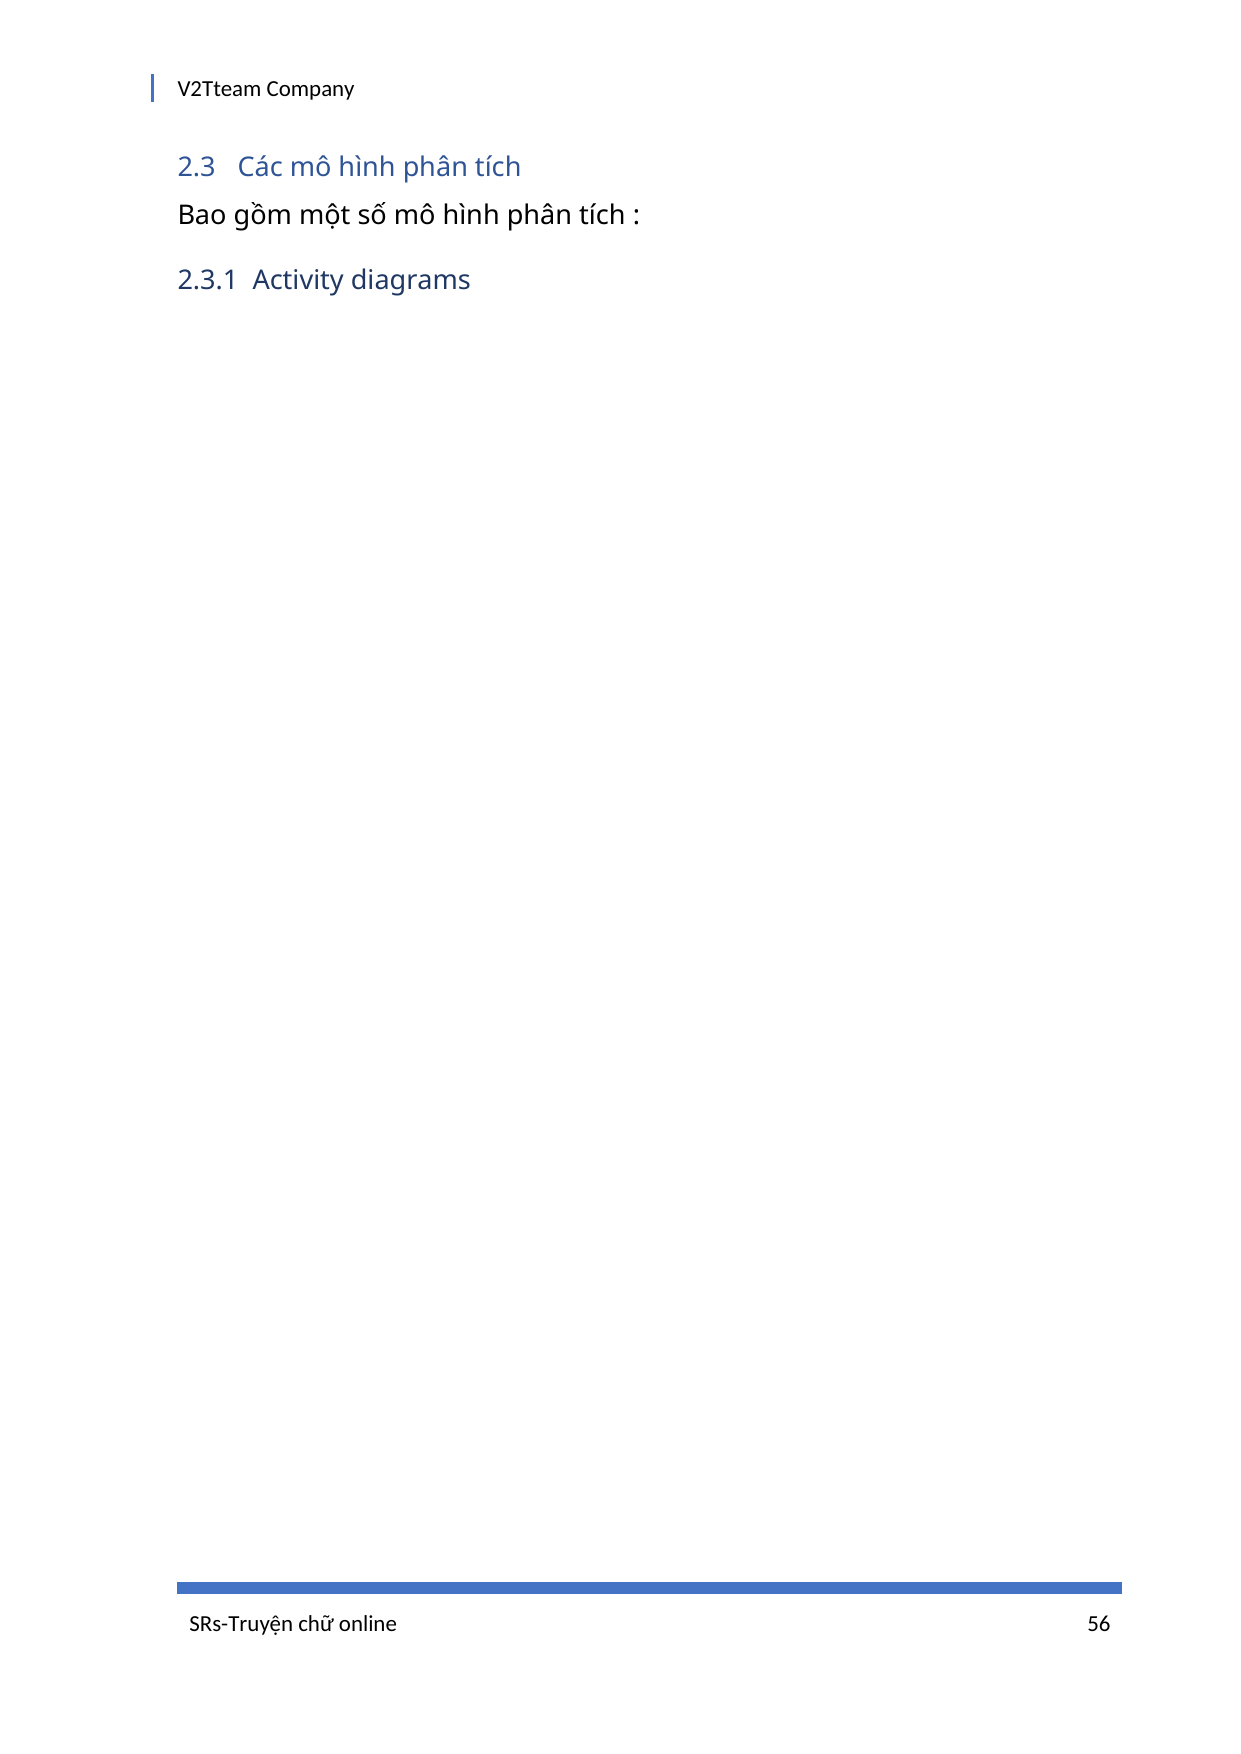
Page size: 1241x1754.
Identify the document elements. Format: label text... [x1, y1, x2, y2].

text Bao gồm một số mô hình phân tích : [177, 196, 1122, 232]
subtitle Các mô hình phân tích [177, 148, 1122, 184]
subtitle Activity diagrams [177, 260, 1122, 297]
